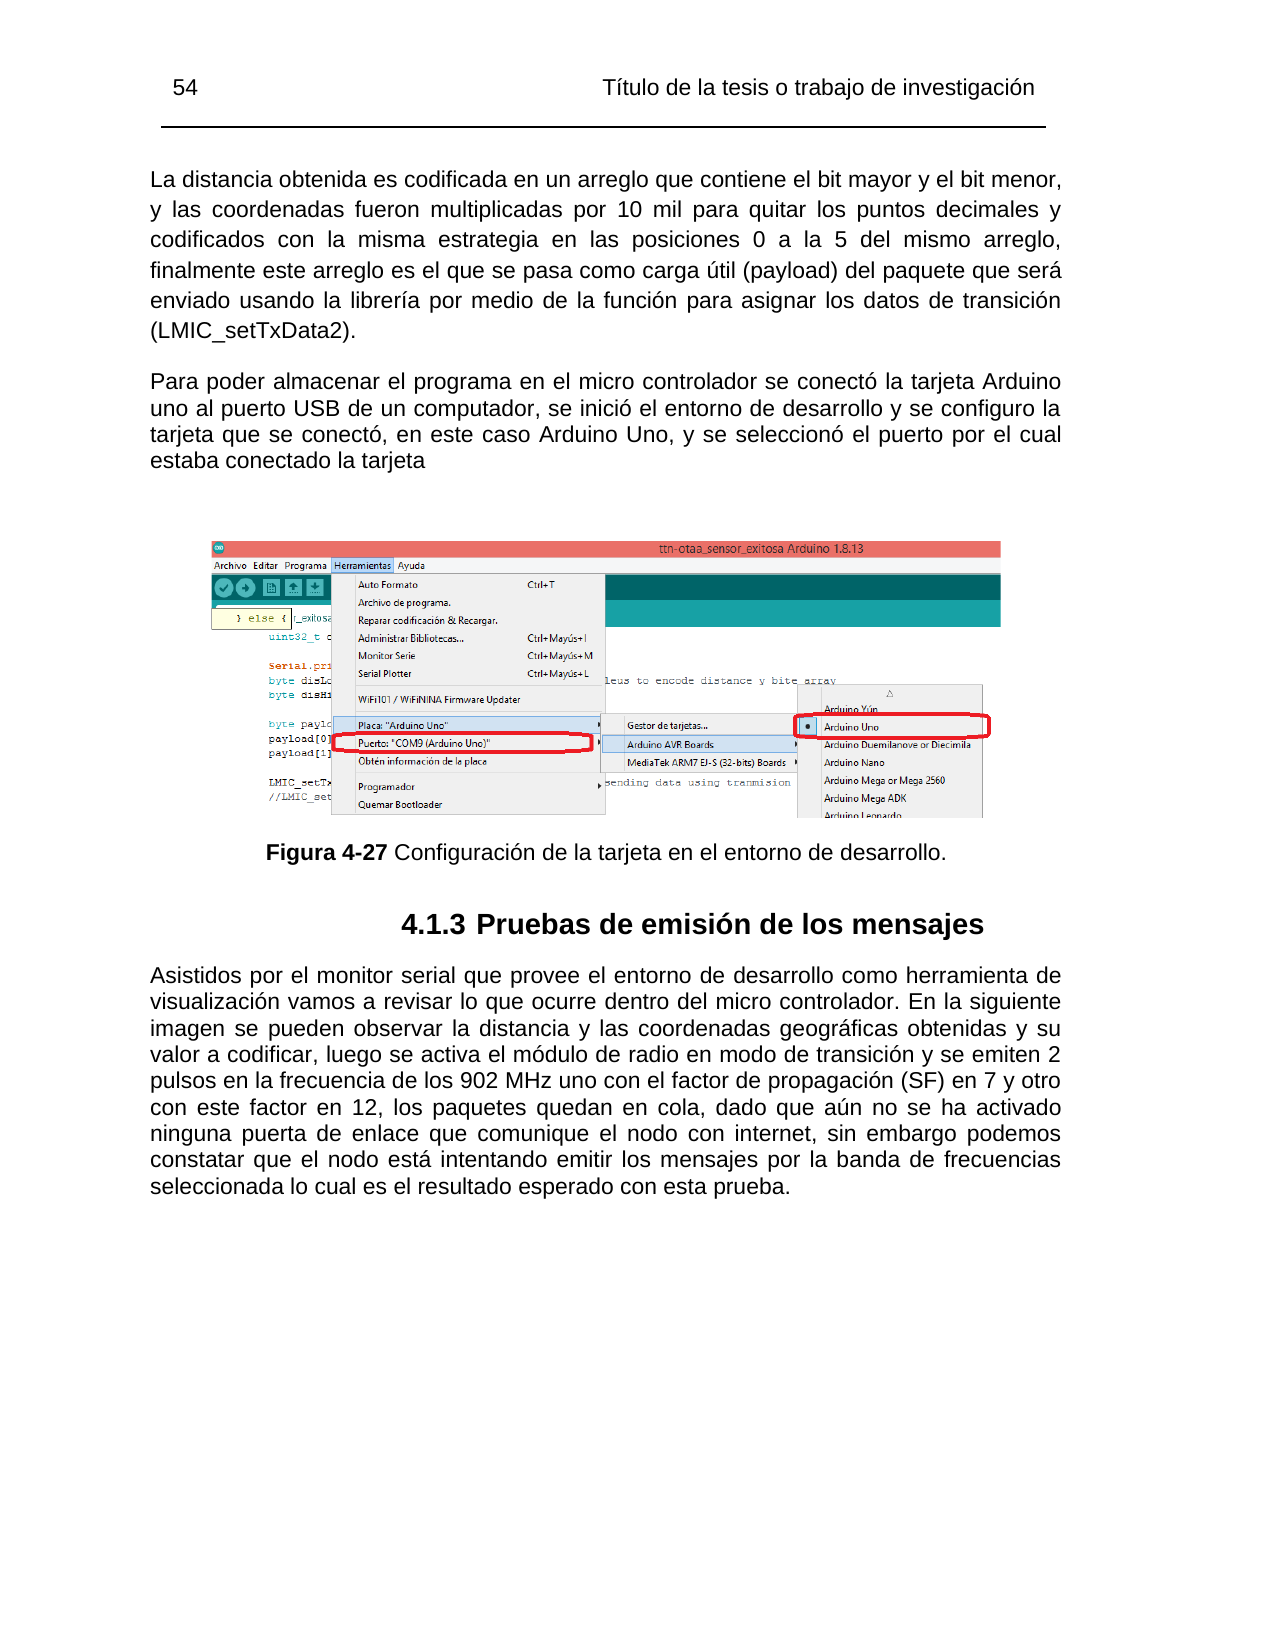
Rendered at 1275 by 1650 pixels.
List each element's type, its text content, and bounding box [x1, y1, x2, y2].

picture [211, 541, 1001, 819]
text La distancia obtenida es codificada en un arreglo que contiene el bit mayor y el bit menor, y las coordenadas fueron multiplicadas por 10 mil para quitar los puntos decimales y codificados con la misma estrategia en las posiciones 0 a la 5 del mismo arreglo, finalmente este arreglo es el que se pasa como carga útil (payload) del paquete que será enviado usando la librería por medio de la función para asignar los datos de transición (LMIC_setTxData2). [150, 166, 1062, 343]
text Asistidos por el monitor serial que provee el entorno de desarrollo como herramienta de visualización vamos a revisar lo que ocurre dentro del micro controlador. En la siguiente imagen se pueden observar la distancia y las coordenadas geográficas obtenidas y su valor a codificar, luego se activa el módulo de radio en modo de transición y se emiten 2 pulsos en la frecuencia de los 902 MHz uno con el factor de propagación (SF) en 7 y otro con este factor en 12, los paquetes quedan en cola, dado que aún no se ha activado ninguna puerta de enlace que comunique el nodo con internet, sin embargo podemos constatar que el nodo está intentando emitir los mensajes por la banda de frecuencias seleccionada lo cual es el resultado esperado con esta prueba. [150, 962, 1062, 1199]
text Para poder almacenar el programa en el micro controlador se conectó la tarjeta Arduino uno al puerto USB de un computador, se inició el entorno de desarrollo y se configuro la tarjeta que se conectó, en este caso Arduino Uno, y se seleccionó el puerto por el cual estaba conectado la tarjeta [150, 368, 1062, 473]
subtitle Pruebas de emisión de los mensajes [401, 907, 1062, 941]
